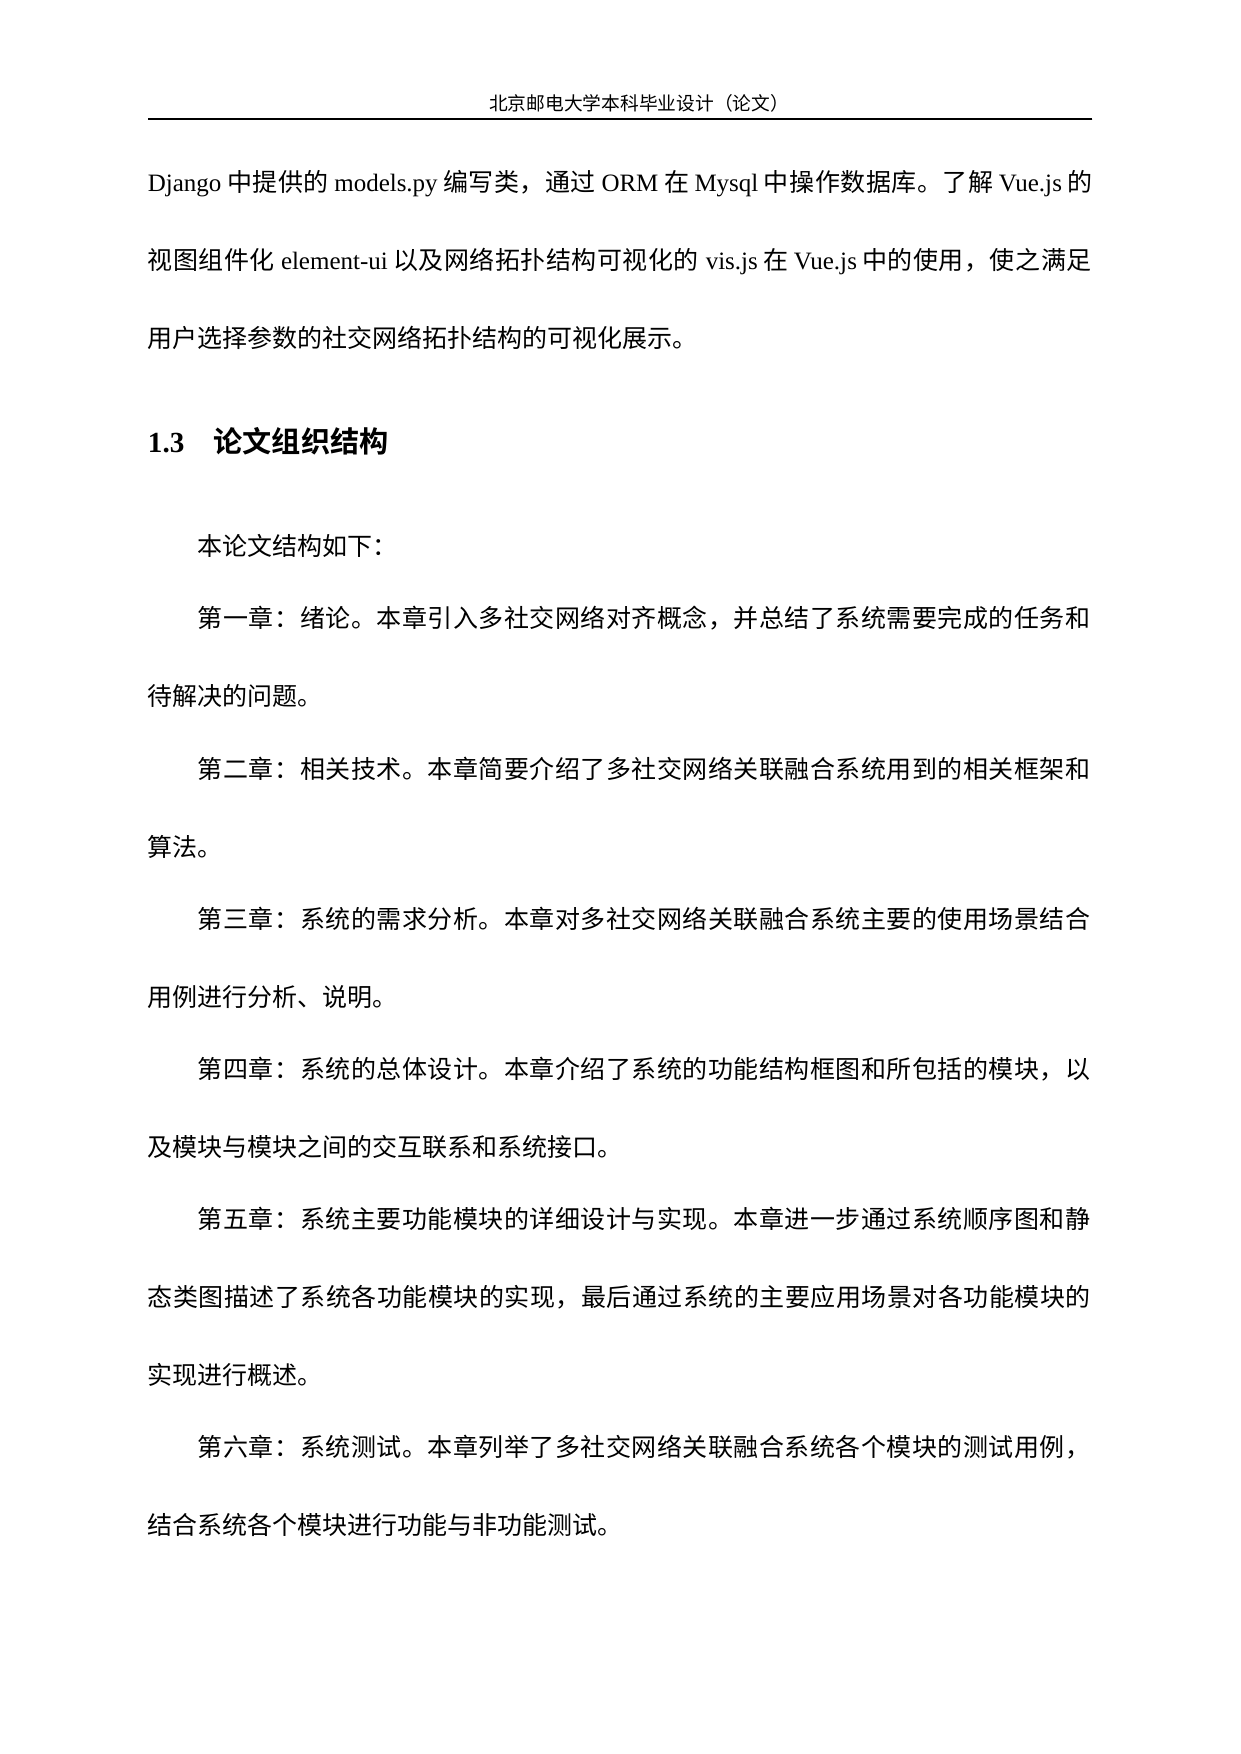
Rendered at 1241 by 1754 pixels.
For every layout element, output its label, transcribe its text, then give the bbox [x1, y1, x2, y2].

text 第五章：系统主要功能模块的详细设计与实现。本章进一步通过系统顺序图和静态类图描述了系统各功能模块的实现，最后通过系统的主要应用场景对各功能模块的实现进行概述。 [148, 1185, 1092, 1406]
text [148, 148, 1092, 369]
text 第四章：系统的总体设计。本章介绍了系统的功能结构框图和所包括的模块，以及模块与模块之间的交互联系和系统接口。 [148, 1035, 1092, 1178]
text 第二章：相关技术。本章简要介绍了多社交网络关联融合系统用到的相关框架和算法。 [148, 735, 1092, 878]
text 第一章：绪论。本章引入多社交网络对齐概念，并总结了系统需要完成的任务和待解决的问题。 [148, 584, 1092, 727]
text 本论文结构如下： [148, 512, 1092, 577]
text 1.3 论文组织结构 [148, 408, 1092, 473]
text 第六章：系统测试。本章列举了多社交网络关联融合系统各个模块的测试用例，结合系统各个模块进行功能与非功能测试。 [148, 1413, 1092, 1556]
text 第三章：系统的需求分析。本章对多社交网络关联融合系统主要的使用场景结合用例进行分析、说明。 [148, 885, 1092, 1028]
